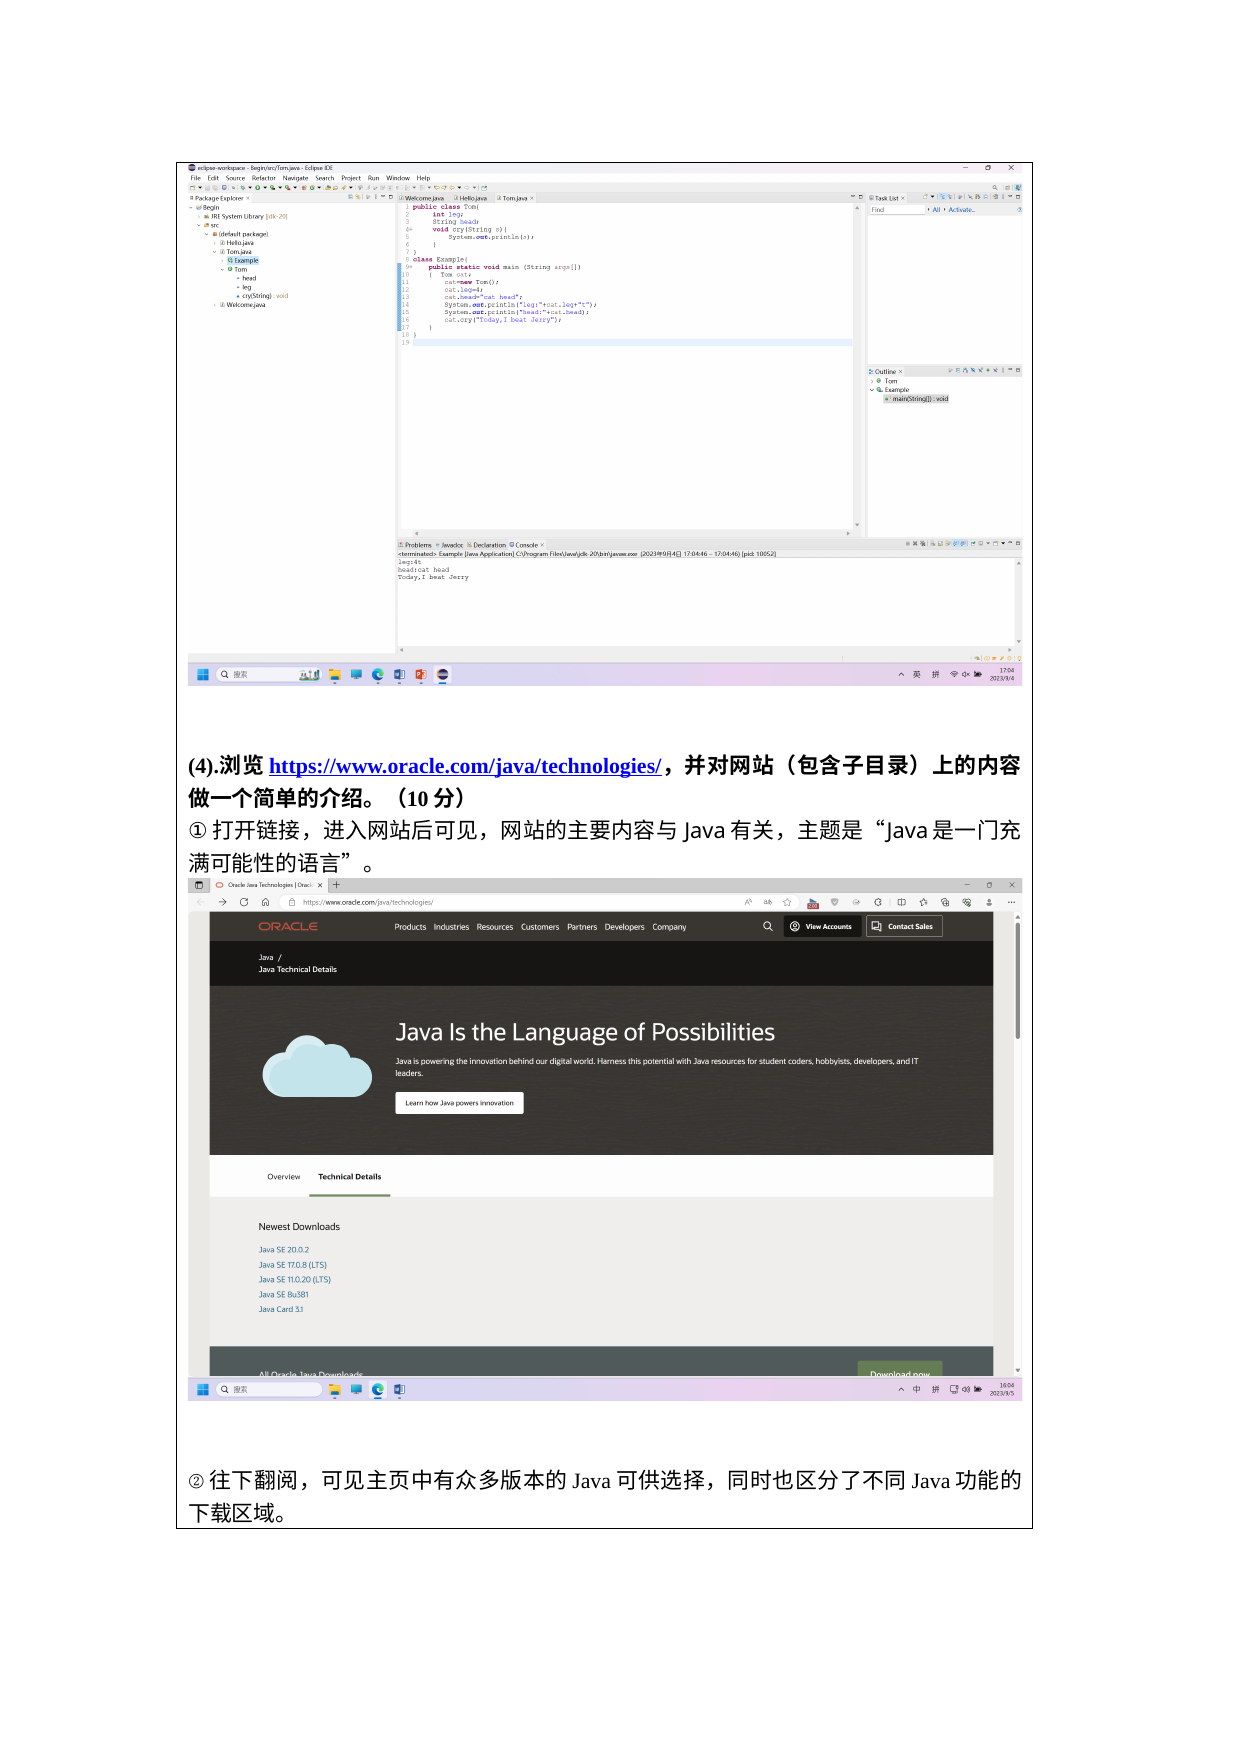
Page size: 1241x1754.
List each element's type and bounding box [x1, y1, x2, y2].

picture [187, 878, 1023, 1401]
table_header [177, 163, 1032, 1528]
picture [187, 163, 1023, 686]
